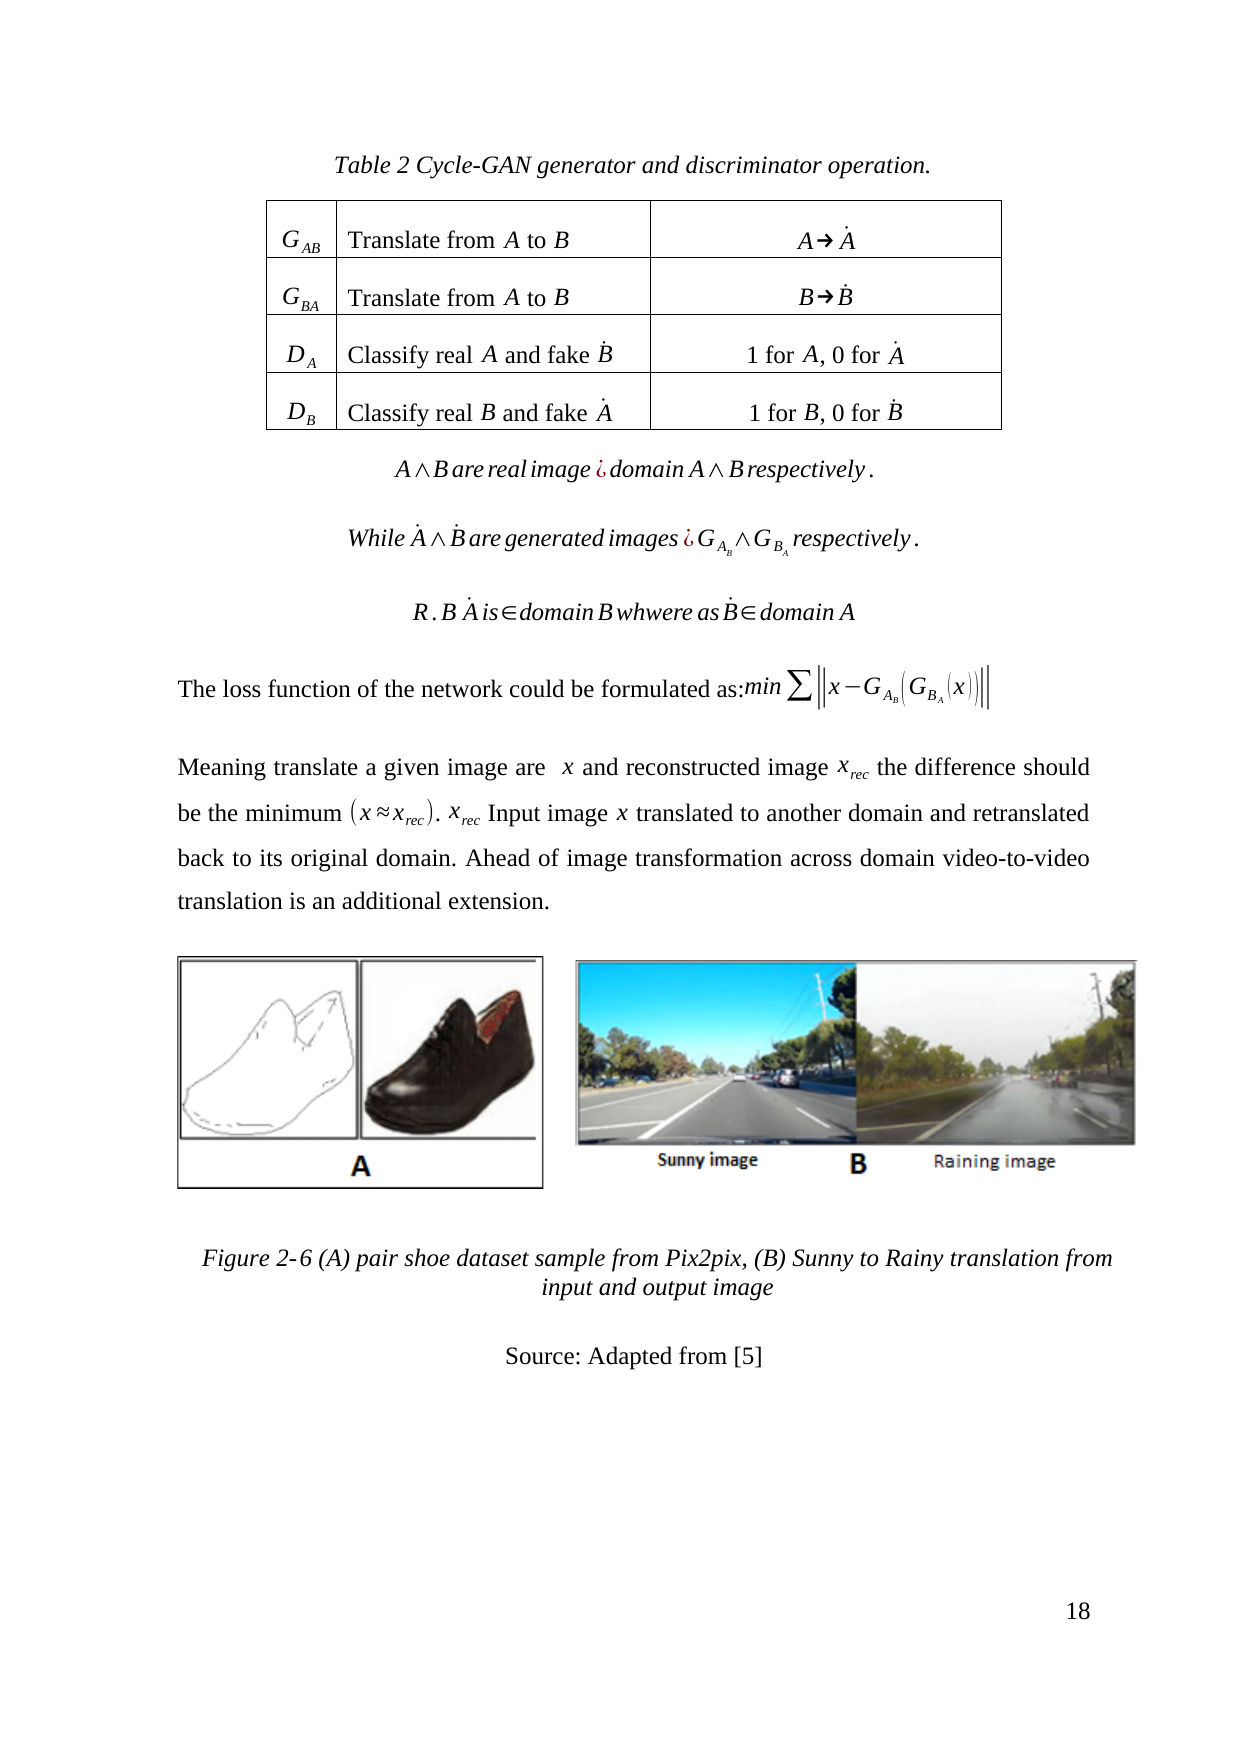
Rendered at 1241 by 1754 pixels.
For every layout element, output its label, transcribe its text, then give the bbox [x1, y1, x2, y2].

text Table 2 Cycle-GAN generator and discriminator operation. [177, 150, 1090, 179]
picture [575, 960, 1139, 1190]
table_header Translate from to [337, 201, 650, 257]
table_cell [267, 258, 336, 314]
picture [177, 956, 544, 1189]
table_cell [267, 373, 336, 429]
text The loss function of the network could be formulated as: [177, 665, 1090, 712]
table_cell [651, 258, 1001, 314]
table_header [267, 201, 336, 257]
table_cell 1 for , 0 for [651, 373, 1001, 429]
text Meaning translate a given image are and reconstructed image the difference should be the minimum . Input image translated to another domain and retranslated back to its original domain. Ahead of image transformation across domain video-to-video translation is an additional extension. [177, 751, 1090, 915]
table_cell [267, 315, 336, 372]
table_cell 1 for , 0 for [651, 315, 1001, 372]
table_header [651, 201, 1001, 257]
table_cell Classify real and fake [337, 315, 650, 372]
table_cell Translate from to [337, 258, 650, 314]
text Source: Adapted from [5] [177, 1301, 1090, 1370]
table_cell Classify real and fake [337, 373, 650, 429]
